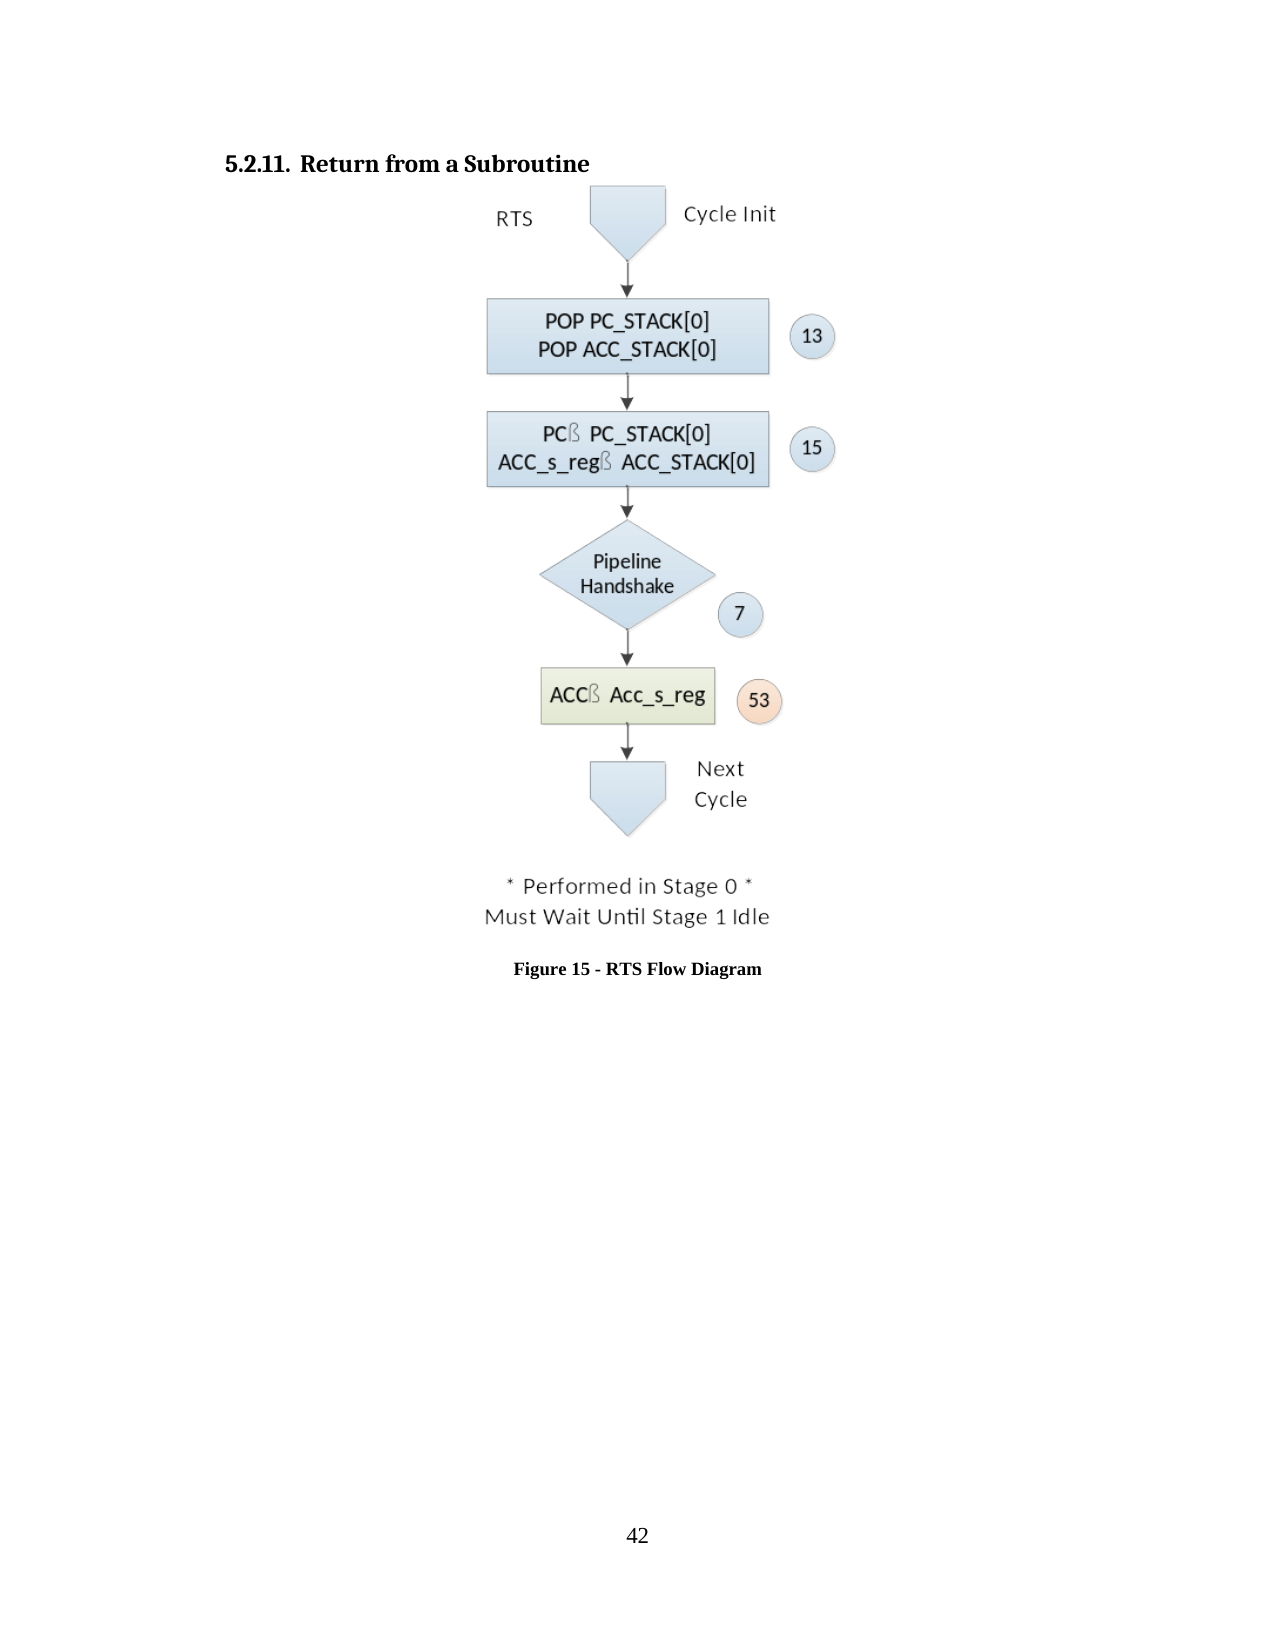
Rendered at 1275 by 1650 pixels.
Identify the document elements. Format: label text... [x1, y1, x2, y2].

text Figure 15 - RTS Flow Diagram [150, 958, 1125, 979]
subtitle Return from a Subroutine [225, 150, 1125, 179]
